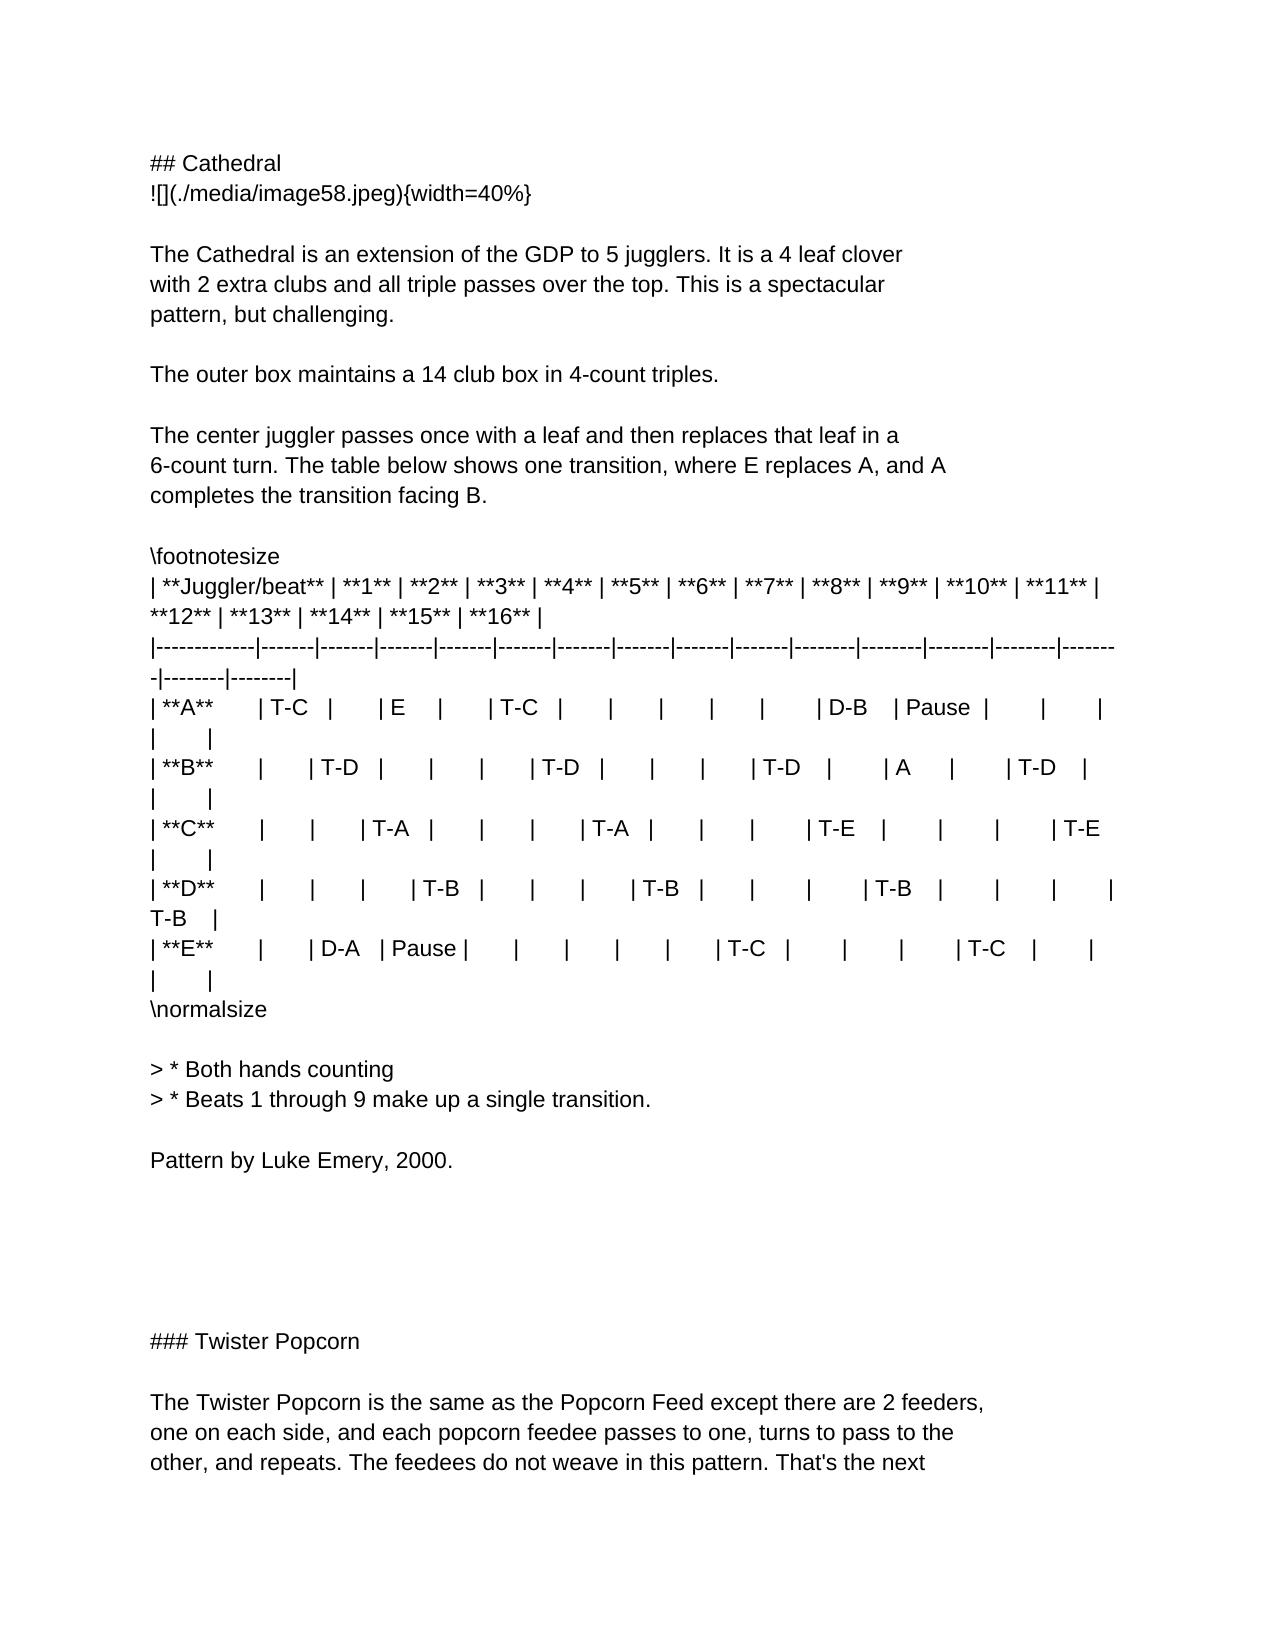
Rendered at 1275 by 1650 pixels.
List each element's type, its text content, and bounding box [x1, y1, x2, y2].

text > * Both hands counting [150, 1056, 1125, 1083]
text other, and repeats. The feedees do not weave in this pattern. That's the next [150, 1449, 1125, 1475]
text one on each side, and each popcorn feedee passes to one, turns to pass to the [150, 1419, 1125, 1445]
text The center juggler passes once with a leaf and then replaces that leaf in a [150, 422, 1125, 448]
text | **Juggler/beat** | **1** | **2** | **3** | **4** | **5** | **6** | **7** | **8** | **9** | **10** | **11** | **12** | **13** | **14** | **15** | **16** | [150, 573, 1125, 629]
text |-------------|-------|-------|-------|-------|-------|-------|-------|-------|-------|--------|--------|--------|--------|--------|--------|--------| [150, 633, 1125, 690]
text > * Beats 1 through 9 make up a single transition. [150, 1086, 1125, 1113]
text ## Cathedral [150, 150, 1125, 176]
text | **B** | | T-D | | | | T-D | | | | T-D | | A | | T-D | | | [150, 754, 1125, 811]
text The outer box maintains a 14 club box in 4-count triples. [150, 361, 1125, 388]
text The Cathedral is an extension of the GDP to 5 jugglers. It is a 4 leaf clover [150, 241, 1125, 267]
text | **D** | | | | T-B | | | | T-B | | | | T-B | | | | T-B | [150, 875, 1125, 932]
text 6-count turn. The table below shows one transition, where E replaces A, and A [150, 452, 1125, 478]
text with 2 extra clubs and all triple passes over the top. This is a spectacular [150, 271, 1125, 297]
text pattern, but challenging. [150, 301, 1125, 327]
text | **E** | | D-A | Pause | | | | | | T-C | | | | T-C | | | | [150, 935, 1125, 992]
text | **A** | T-C | | E | | T-C | | | | | | D-B | Pause | | | | | [150, 694, 1125, 750]
text completes the transition facing B. [150, 482, 1125, 509]
text ### Twister Popcorn [150, 1328, 1125, 1354]
text Pattern by Luke Emery, 2000. [150, 1147, 1125, 1173]
text | **C** | | | T-A | | | | T-A | | | | T-E | | | | T-E | | [150, 814, 1125, 871]
text The Twister Popcorn is the same as the Popcorn Feed except there are 2 feeders, [150, 1388, 1125, 1415]
text \footnotesize [150, 543, 1125, 569]
text \normalsize [150, 996, 1125, 1022]
text ![](./media/image58.jpeg){width=40%} [150, 180, 1125, 207]
